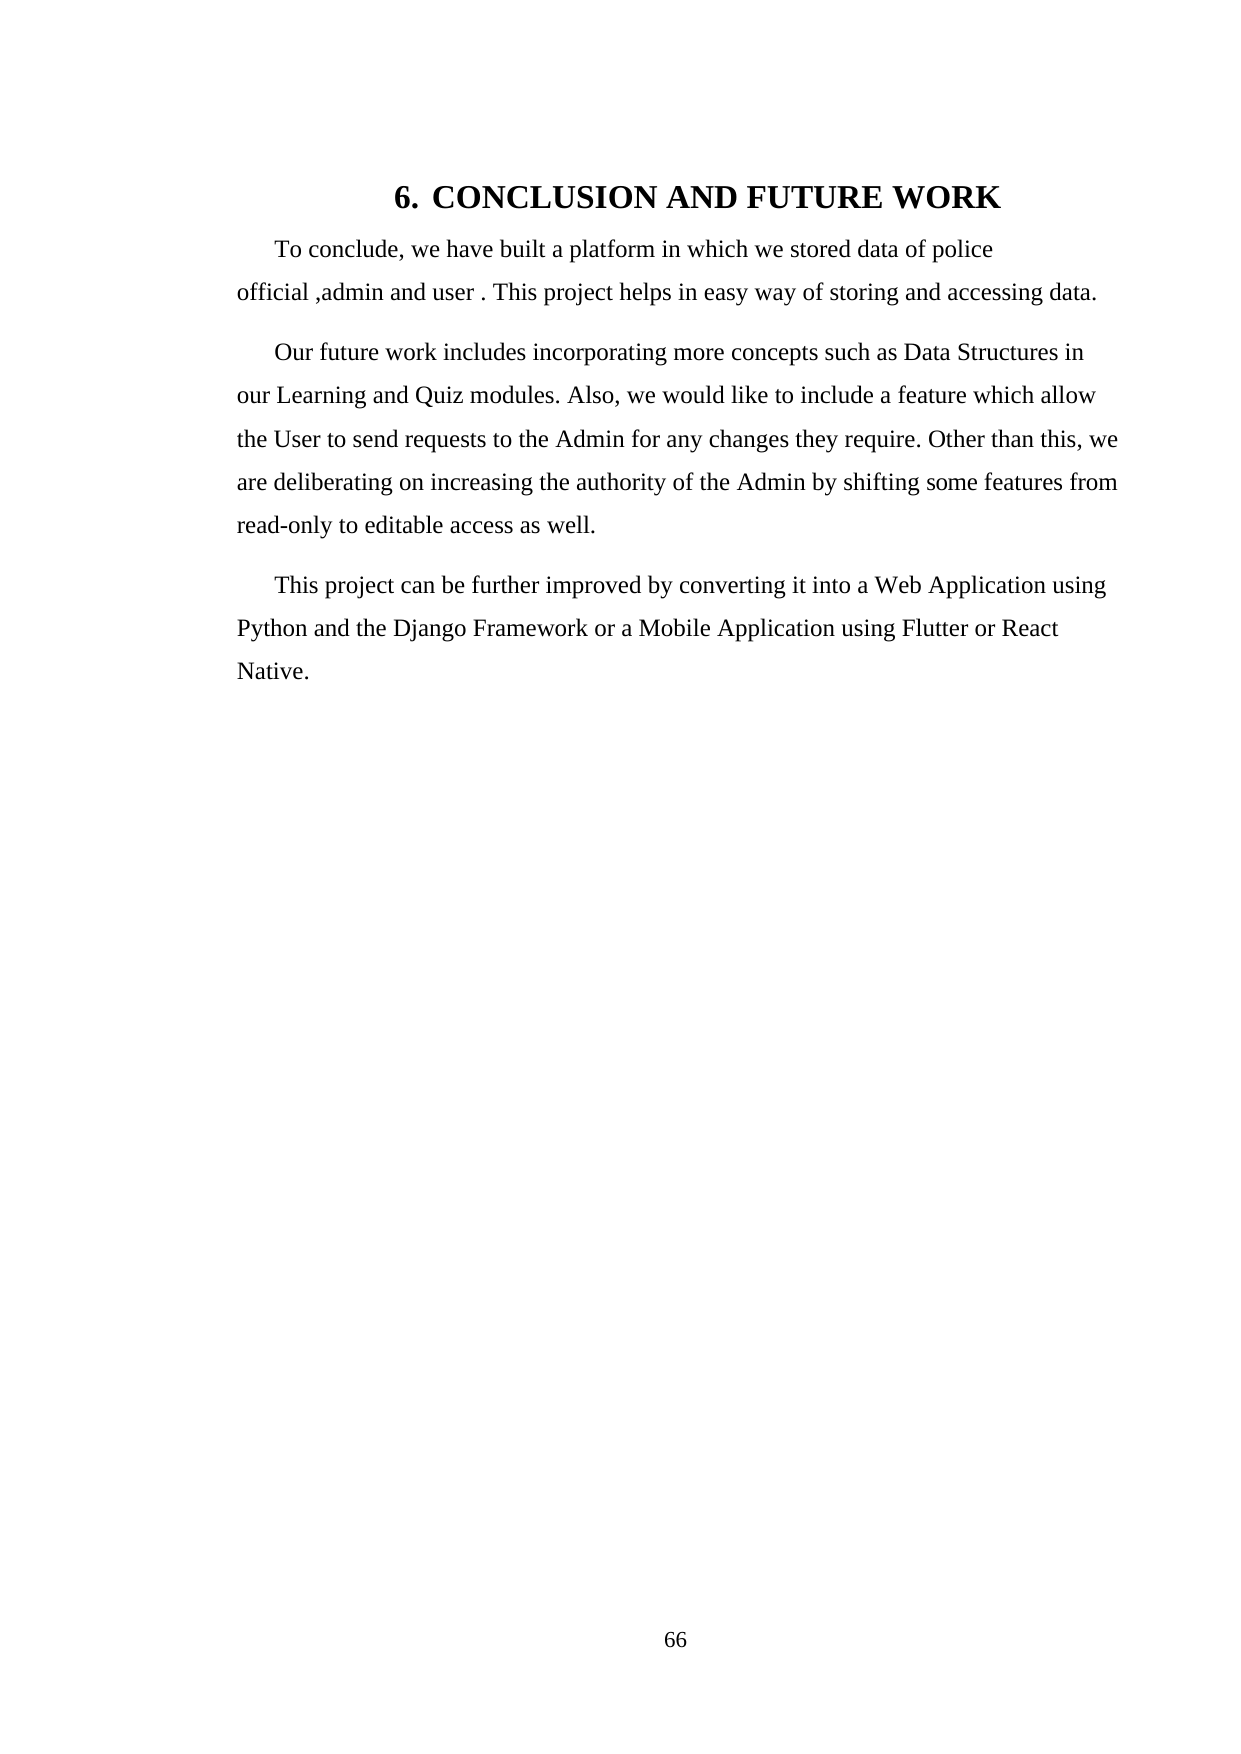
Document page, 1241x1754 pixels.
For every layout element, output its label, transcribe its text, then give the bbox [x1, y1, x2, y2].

text To conclude, we have built a platform in which we stored data of police official ,admin and user . This project helps in easy way of storing and accessing data. [237, 234, 1120, 306]
text Our future work includes incorporating more concepts such as Data Structures in our Learning and Quiz modules. Also, we would like to include a feature which allow the User to send requests to the Admin for any changes they require. Other than this, we are deliberating on increasing the authority of the Admin by shifting some features from read-only to editable access as well. [237, 337, 1120, 539]
subtitle CONCLUSION AND FUTURE WORK [394, 177, 1176, 216]
text This project can be further improved by converting it into a Web Application using Python and the Django Framework or a Mobile Application using Flutter or React Native. [237, 570, 1108, 685]
